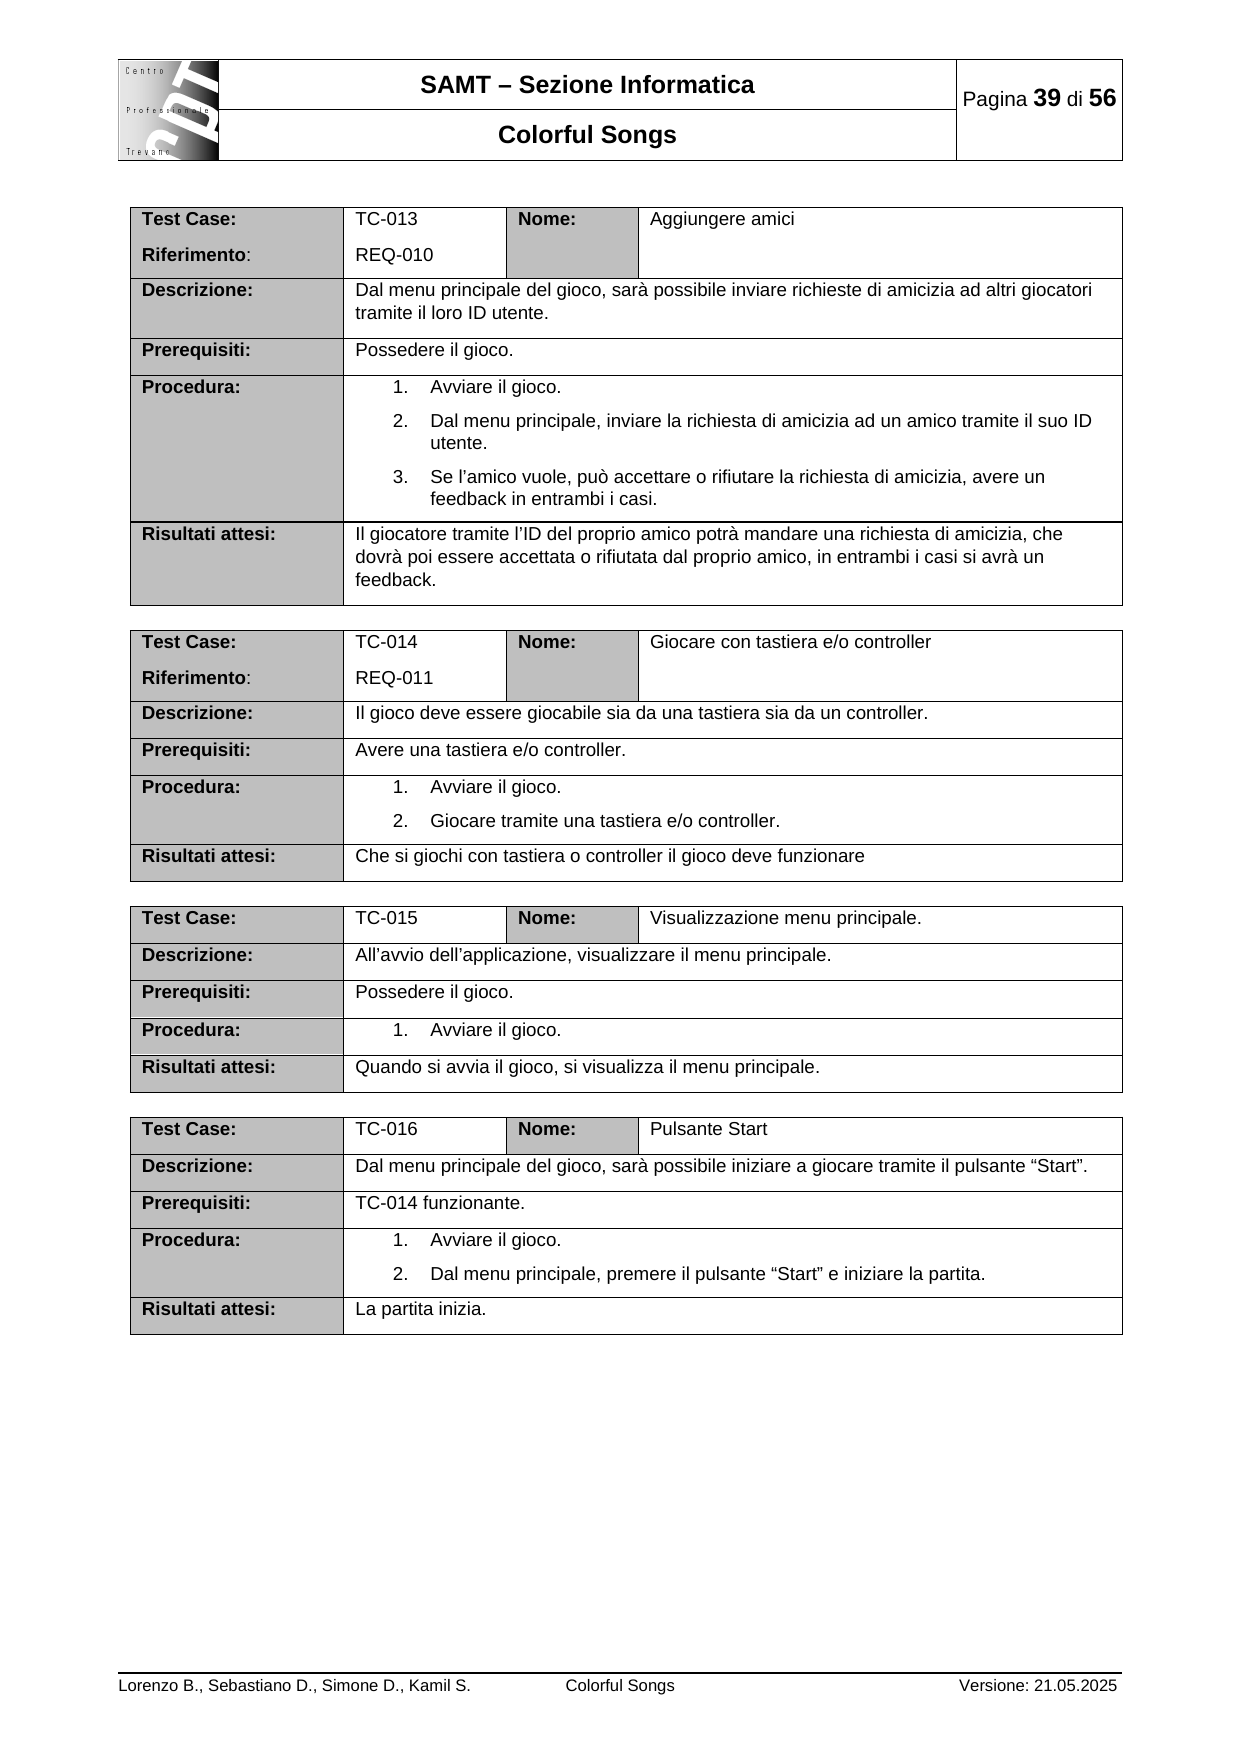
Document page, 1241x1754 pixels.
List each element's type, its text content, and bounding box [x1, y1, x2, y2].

table_cell Procedura: [131, 376, 343, 521]
table_cell Risultati attesi: [131, 1056, 343, 1092]
table_header TC-015 [344, 907, 506, 943]
table_cell La partita inizia. [344, 1298, 1122, 1334]
table_header Visualizzazione menu principale. [639, 907, 1122, 943]
table_cell Procedura: [131, 1019, 343, 1054]
table_header Nome: [507, 907, 638, 943]
table_header Test Case: Riferimento: [131, 631, 343, 701]
table_cell Avviare il gioco. Dal menu principale, inviare la richiesta di amicizia ad un amico tramite il suo ID utente. Se l’amico vuole, può accettare o rifiutare la richiesta di amicizia, avere un feedback in entrambi i casi. [344, 376, 1122, 521]
table_header Nome: [507, 631, 638, 701]
table_cell Quando si avvia il gioco, si visualizza il menu principale. [344, 1056, 1122, 1092]
table_cell Possedere il gioco. [344, 339, 1122, 375]
table_header Aggiungere amici [639, 208, 1122, 278]
table_cell Procedura: [131, 1229, 343, 1297]
table_header Giocare con tastiera e/o controller [639, 631, 1122, 701]
table_cell Risultati attesi: [131, 1298, 343, 1334]
table_cell Descrizione: [131, 944, 343, 980]
table_cell Risultati attesi: [131, 845, 343, 881]
table_header Test Case: [131, 907, 343, 943]
table_header TC-014 REQ-011 [344, 631, 506, 701]
table_cell All’avvio dell’applicazione, visualizzare il menu principale. [344, 944, 1122, 980]
table_cell TC-014 funzionante. [344, 1192, 1122, 1228]
table_header TC-013 REQ-010 [344, 208, 506, 278]
table_header Test Case: Riferimento: [131, 208, 343, 278]
table_cell Possedere il gioco. [344, 981, 1122, 1017]
table_cell Prerequisiti: [131, 739, 343, 775]
table_cell Che si giochi con tastiera o controller il gioco deve funzionare [344, 845, 1122, 881]
table_header Nome: [507, 208, 638, 278]
table_cell Risultati attesi: [131, 523, 343, 605]
table_cell Descrizione: [131, 702, 343, 738]
table_cell Il giocatore tramite l’ID del proprio amico potrà mandare una richiesta di amicizia, che dovrà poi essere accettata o rifiutata dal proprio amico, in entrambi i casi si avrà un feedback. [344, 523, 1122, 605]
table_cell Il gioco deve essere giocabile sia da una tastiera sia da un controller. [344, 702, 1122, 738]
table_cell Descrizione: [131, 1155, 343, 1191]
table_cell Prerequisiti: [131, 981, 343, 1017]
table_cell Prerequisiti: [131, 1192, 343, 1228]
table_cell Dal menu principale del gioco, sarà possibile iniziare a giocare tramite il pulsante “Start”. [344, 1155, 1122, 1191]
table_cell Avviare il gioco. Dal menu principale, premere il pulsante “Start” e iniziare la partita. [344, 1229, 1122, 1297]
table_header Test Case: [131, 1118, 343, 1154]
table_header Pulsante Start [639, 1118, 1122, 1154]
table_cell Avere una tastiera e/o controller. [344, 739, 1122, 775]
table_header TC-016 [344, 1118, 506, 1154]
table_header Nome: [507, 1118, 638, 1154]
table_cell Dal menu principale del gioco, sarà possibile inviare richieste di amicizia ad altri giocatori tramite il loro ID utente. [344, 279, 1122, 338]
picture [118, 60, 219, 160]
table_cell Avviare il gioco. [344, 1019, 1122, 1054]
table_cell Prerequisiti: [131, 339, 343, 375]
table_cell Procedura: [131, 776, 343, 844]
table_cell Descrizione: [131, 279, 343, 338]
table_cell Avviare il gioco. Giocare tramite una tastiera e/o controller. [344, 776, 1122, 844]
